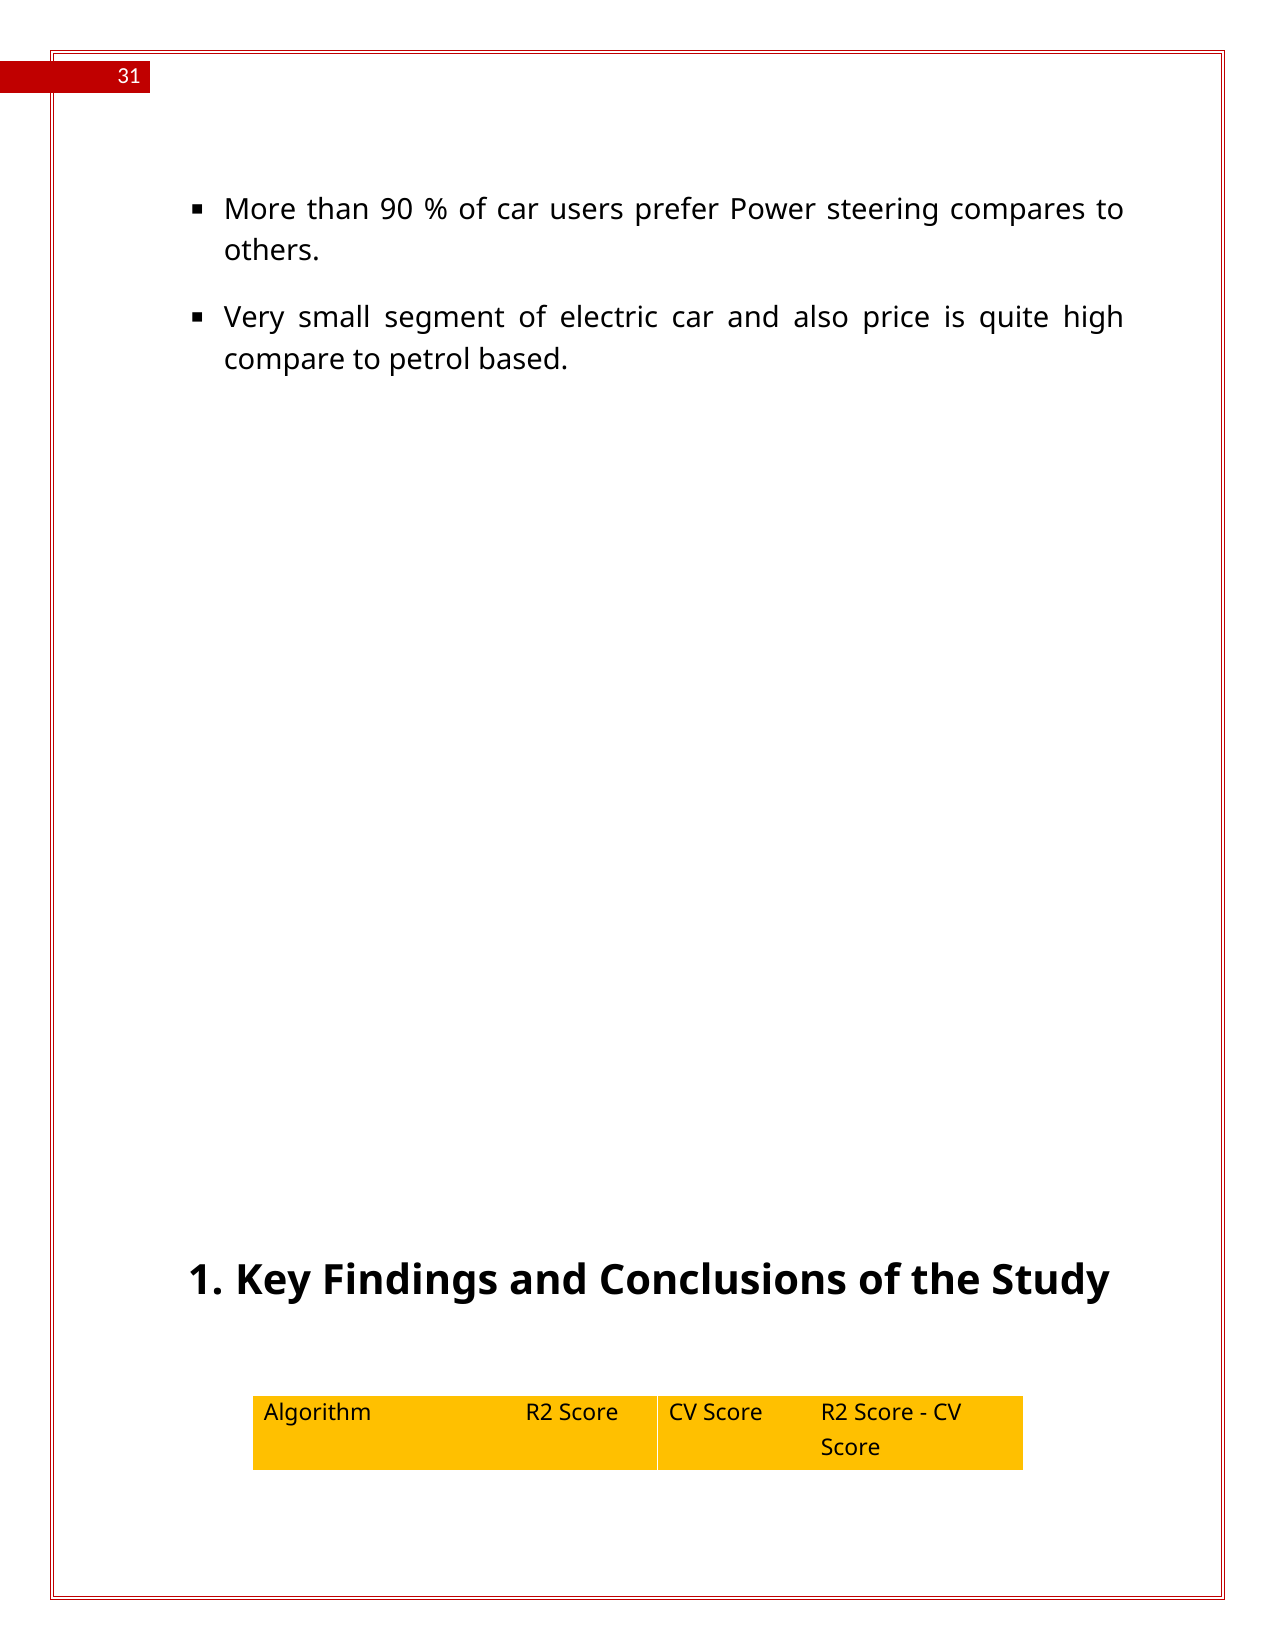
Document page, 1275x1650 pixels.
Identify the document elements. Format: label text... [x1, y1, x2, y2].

table_header Algorithm [253, 1396, 514, 1470]
list Very small segment of electric car and also price is quite high compare to petrol based. [186, 297, 1126, 378]
list More than 90 % of car users prefer Power steering compares to others. [186, 188, 1126, 269]
table_header R2 Score - CV Score [809, 1396, 1023, 1470]
subtitle 1. Key Findings and Conclusions of the Study [188, 1250, 1126, 1307]
table_header R2 Score [514, 1396, 657, 1470]
table_header CV Score [658, 1396, 809, 1470]
